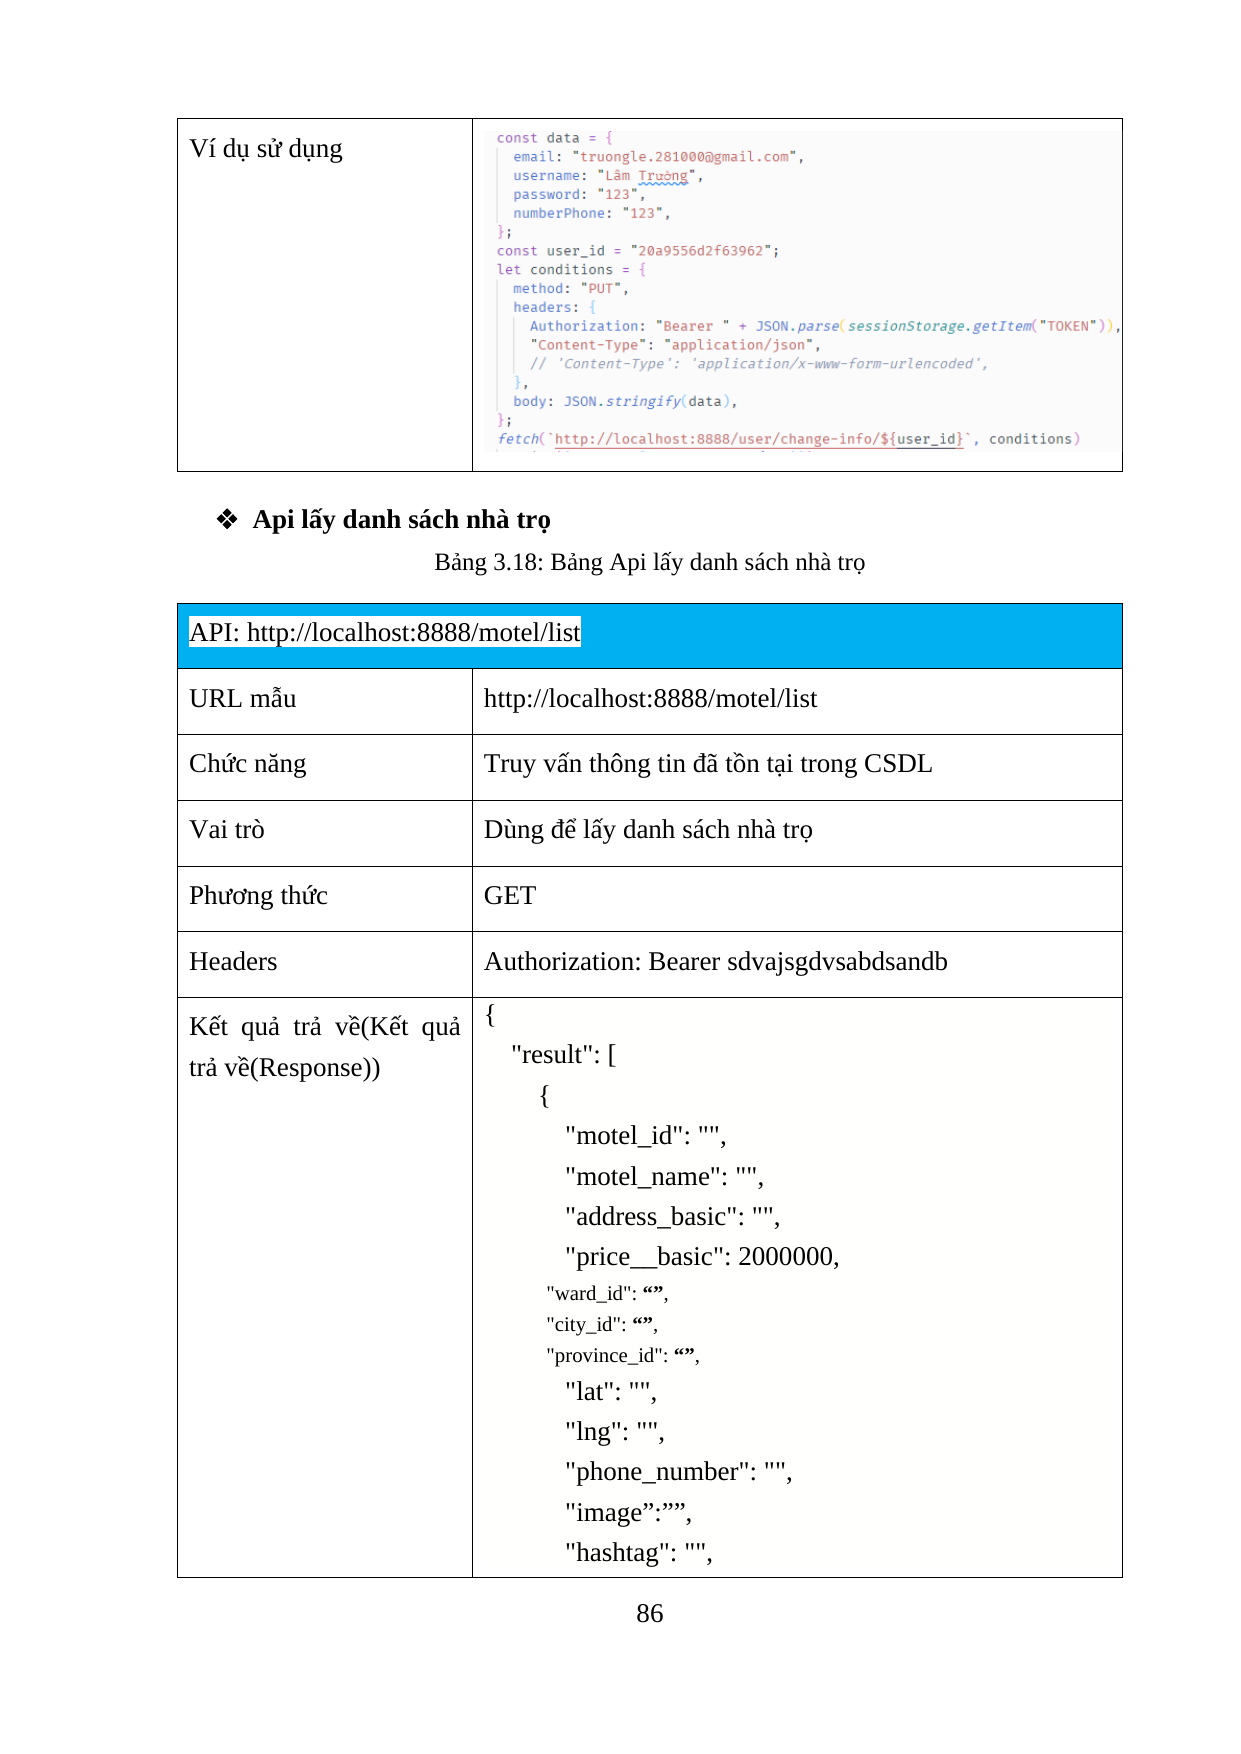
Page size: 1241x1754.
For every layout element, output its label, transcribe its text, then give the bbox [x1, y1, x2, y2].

table_cell Dùng để lấy danh sách nhà trọ [473, 801, 1122, 866]
table_cell Authorization: Bearer sdvajsgdvsabdsandb [473, 932, 1122, 997]
table_cell GET [473, 867, 1122, 931]
table_cell Headers [178, 932, 472, 997]
table_cell Vai trò [178, 801, 472, 866]
table_cell Phương thức [178, 867, 472, 931]
table_cell http://localhost:8888/motel/list [473, 669, 1122, 734]
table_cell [473, 998, 1122, 1577]
picture [483, 131, 1123, 452]
table_cell [473, 119, 1122, 471]
table_cell Ví dụ sử dụng [178, 119, 472, 471]
table_header API: http://localhost:8888/motel/list [178, 604, 1122, 668]
table_cell Chức năng [178, 735, 472, 800]
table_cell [178, 998, 472, 1577]
table_cell URL mẫu [178, 669, 472, 734]
table_cell Truy vấn thông tin đã tồn tại trong CSDL [473, 735, 1122, 800]
list Api lấy danh sách nhà trọ [215, 503, 1122, 534]
text Bảng 3.18: Bảng Api lấy danh sách nhà trọ [177, 547, 1122, 576]
